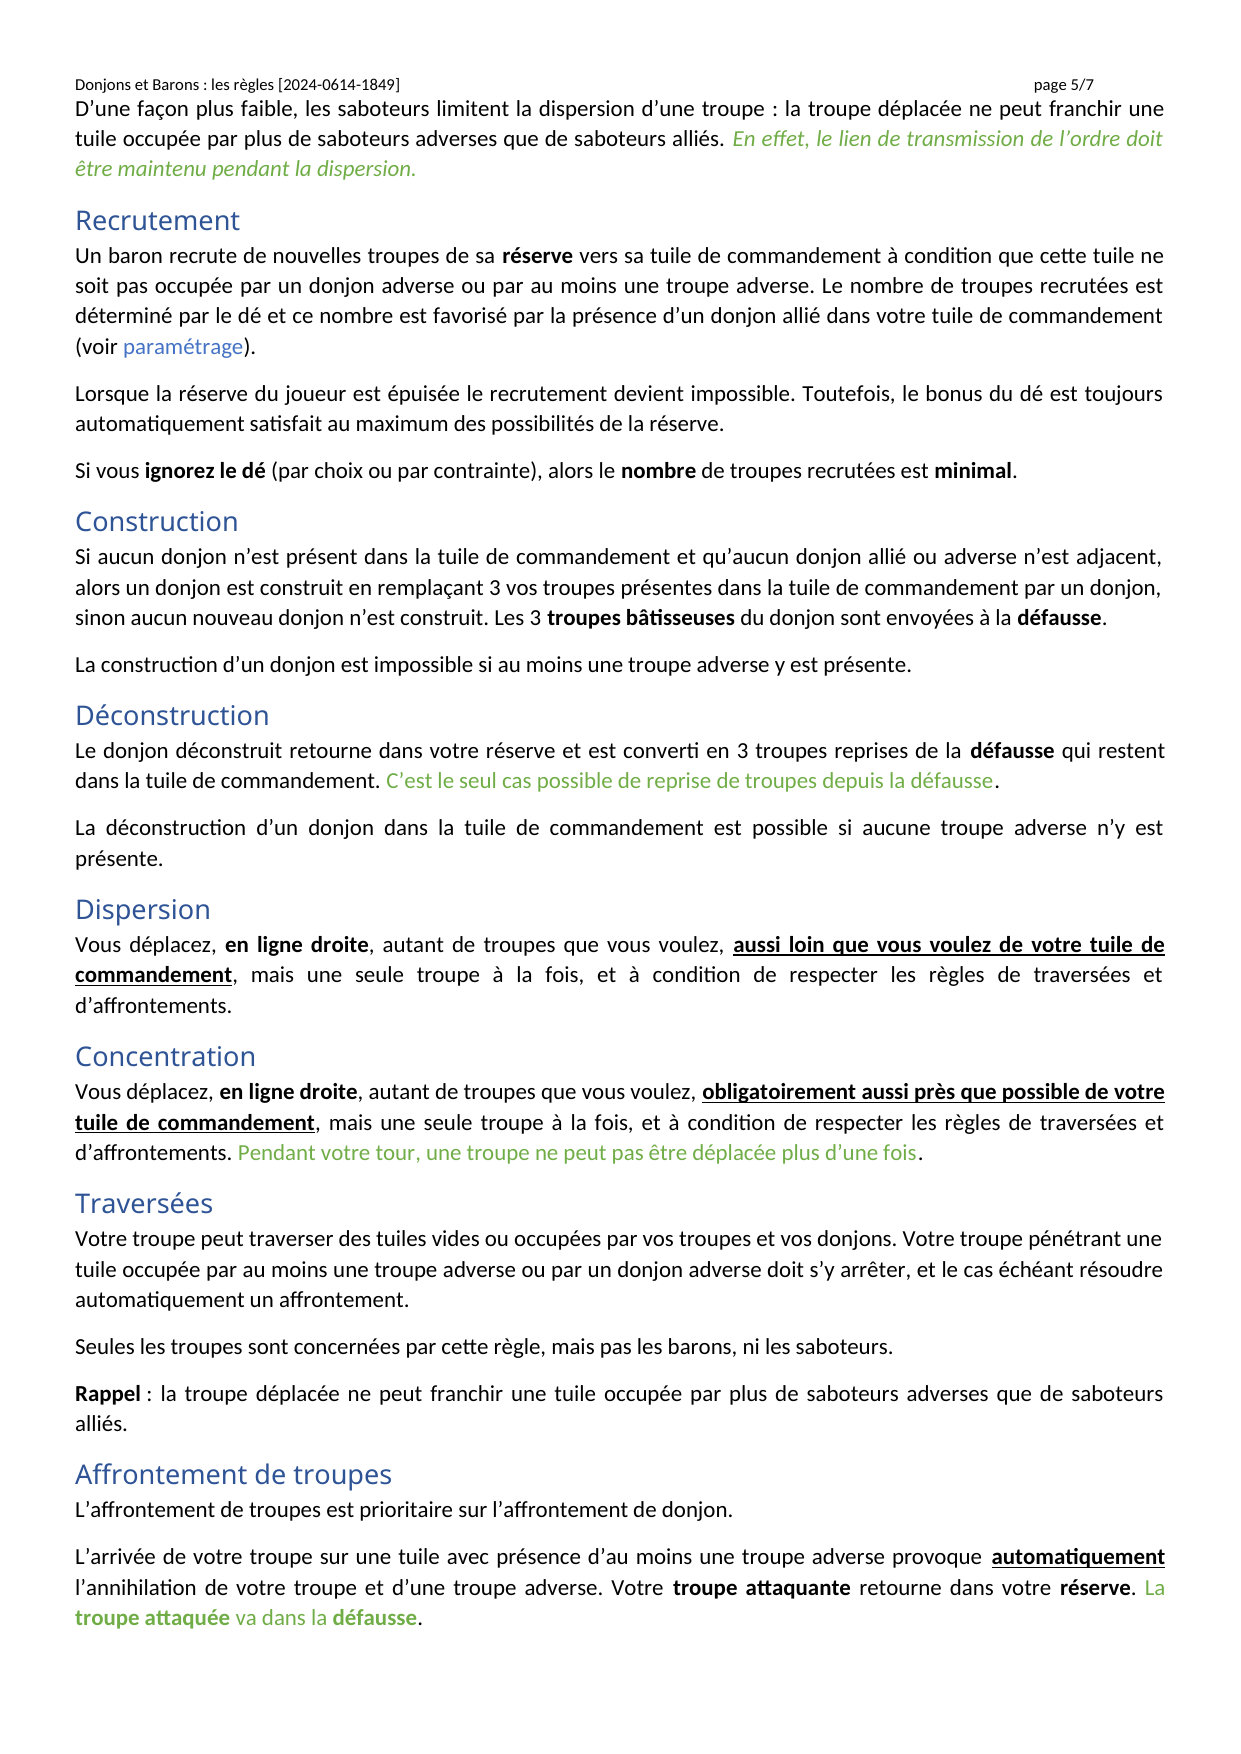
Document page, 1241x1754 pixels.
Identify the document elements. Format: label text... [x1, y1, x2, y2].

text Un baron recrute de nouvelles troupes de sa réserve vers sa tuile de commandement à condition que cette tuile ne soit pas occupée par un donjon adverse ou par au moins une troupe adverse. Le nombre de troupes recrutées est déterminé par le dé et ce nombre est favorisé par la présence d’un donjon allié dans votre tuile de commandement (voir paramétrage). [75, 241, 1165, 360]
text Votre troupe peut traverser des tuiles vides ou occupées par vos troupes et vos donjons. Votre troupe pénétrant une tuile occupée par au moins une troupe adverse ou par un donjon adverse doit s’y arrêter, et le cas échéant résoudre automatiquement un affrontement. [75, 1224, 1165, 1313]
subtitle Construction [75, 503, 1165, 539]
text Vous déplacez, en ligne droite, autant de troupes que vous voulez, obligatoirement aussi près que possible de votre tuile de commandement, mais une seule troupe à la fois, et à condition de respecter les règles de traversées et d’affrontements. Pendant votre tour, une troupe ne peut pas être déplacée plus d’une fois. [75, 1077, 1165, 1166]
text L’affrontement de troupes est prioritaire sur l’affrontement de donjon. [75, 1496, 1165, 1523]
text D’une façon plus faible, les saboteurs limitent la dispersion d’une troupe : la troupe déplacée ne peut franchir une tuile occupée par plus de saboteurs adverses que de saboteurs alliés. En effet, le lien de transmission de l’ordre doit être maintenu pendant la dispersion. [75, 94, 1165, 182]
text Seules les troupes sont concernées par cette règle, mais pas les barons, ni les saboteurs. [75, 1332, 1165, 1360]
subtitle Recrutement [75, 201, 1165, 238]
subtitle Dispersion [75, 891, 1165, 927]
subtitle Concentration [75, 1038, 1165, 1074]
text Lorsque la réserve du joueur est épuisée le recrutement devient impossible. Toutefois, le bonus du dé est toujours automatiquement satisfait au maximum des possibilités de la réserve. [75, 379, 1165, 437]
text Rappel : la troupe déplacée ne peut franchir une tuile occupée par plus de saboteurs adverses que de saboteurs alliés. [75, 1379, 1165, 1437]
text La construction d’un donjon est impossible si au moins une troupe adverse y est présente. [75, 650, 1165, 678]
text Si vous ignorez le dé (par choix ou par contrainte), alors le nombre de troupes recrutées est minimal. [75, 456, 1165, 484]
subtitle Déconstruction [75, 697, 1165, 733]
text La déconstruction d’un donjon dans la tuile de commandement est possible si aucune troupe adverse n’y est présente. [75, 813, 1165, 872]
text Le donjon déconstruit retourne dans votre réserve et est converti en 3 troupes reprises de la défausse qui restent dans la tuile de commandement. C’est le seul cas possible de reprise de troupes depuis la défausse. [75, 736, 1165, 794]
text L’arrivée de votre troupe sur une tuile avec présence d’au moins une troupe adverse provoque automatiquement l’annihilation de votre troupe et d’une troupe adverse. Votre troupe attaquante retourne dans votre réserve. La troupe attaquée va dans la défausse. [75, 1542, 1165, 1631]
subtitle Affrontement de troupes [75, 1456, 1165, 1493]
text Vous déplacez, en ligne droite, autant de troupes que vous voulez, aussi loin que vous voulez de votre tuile de commandement, mais une seule troupe à la fois, et à condition de respecter les règles de traversées et d’affrontements. [75, 930, 1165, 1019]
text Si aucun donjon n’est présent dans la tuile de commandement et qu’aucun donjon allié ou adverse n’est adjacent, alors un donjon est construit en remplaçant 3 vos troupes présentes dans la tuile de commandement par un donjon, sinon aucun nouveau donjon n’est construit. Les 3 troupes bâtisseuses du donjon sont envoyées à la défausse. [75, 542, 1165, 631]
subtitle Traversées [75, 1185, 1165, 1222]
